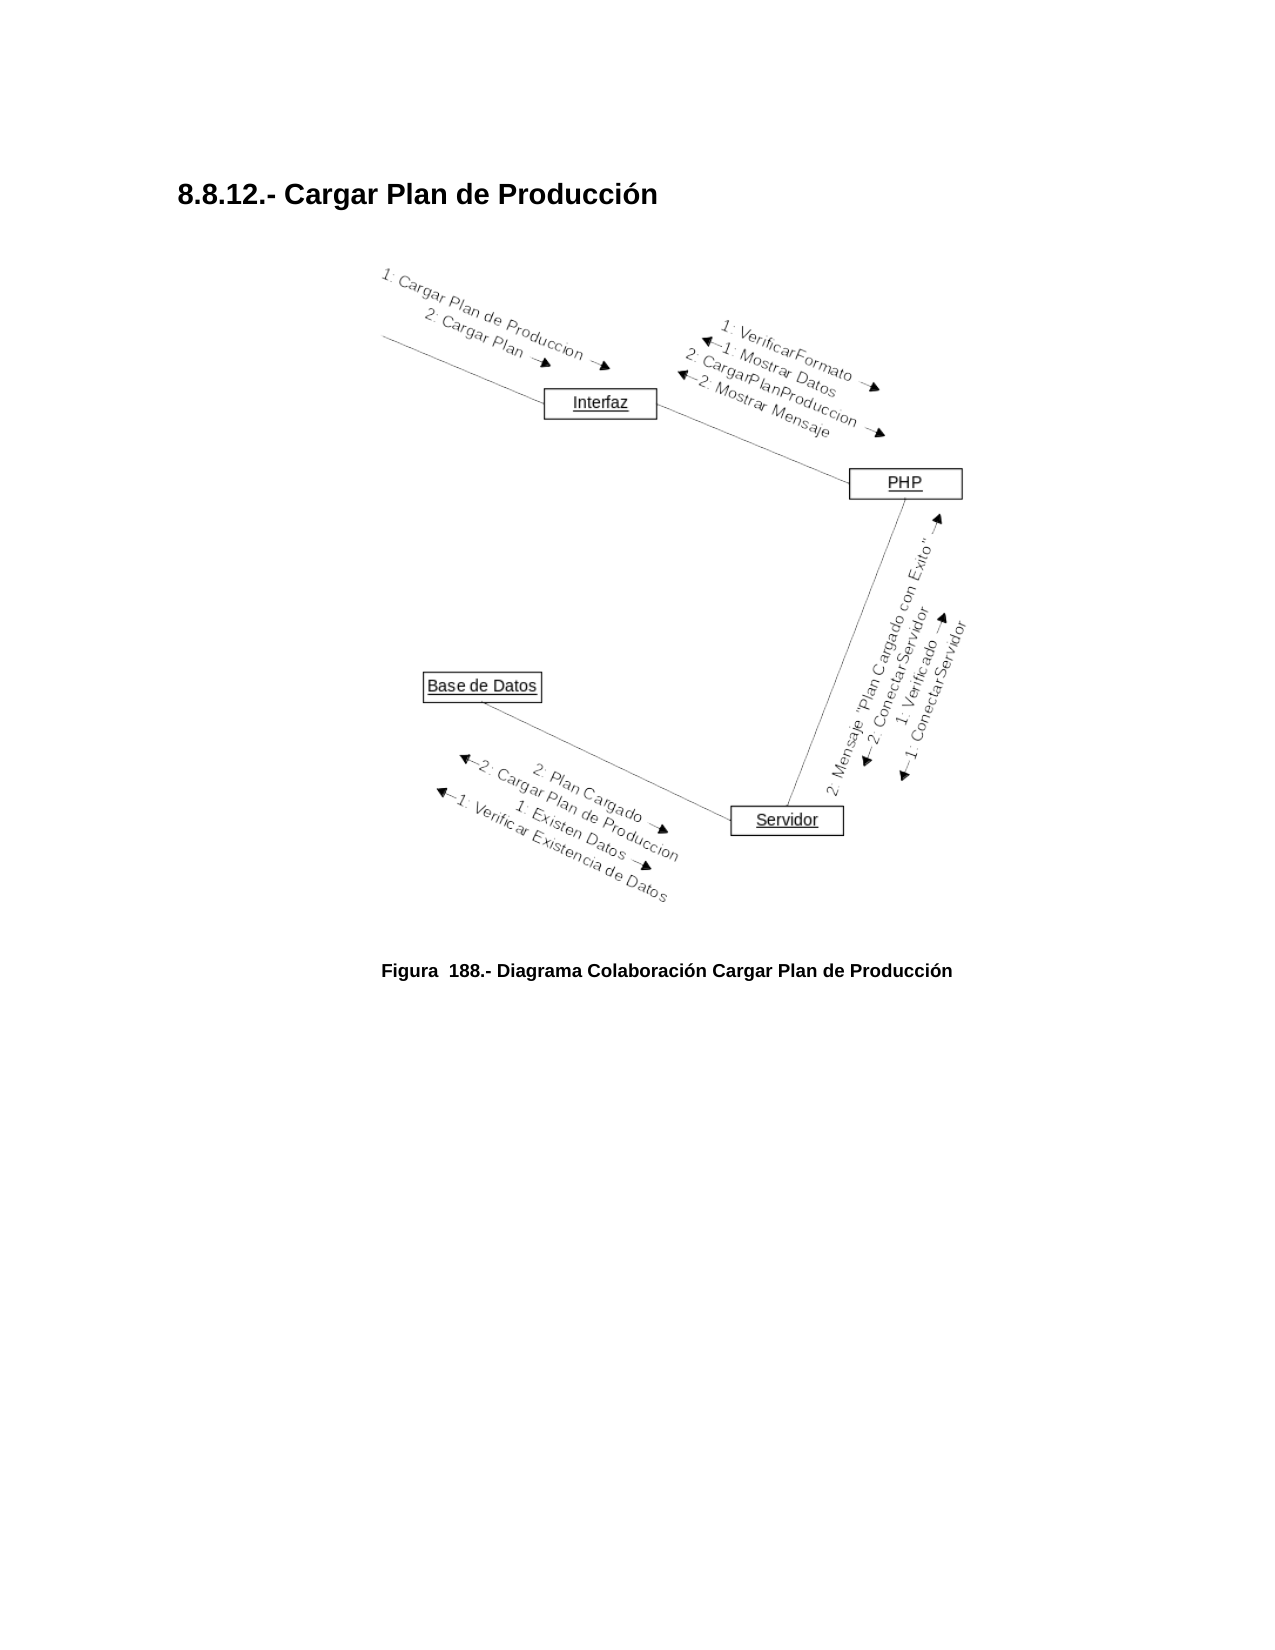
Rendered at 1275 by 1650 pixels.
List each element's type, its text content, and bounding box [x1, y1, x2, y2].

subtitle 8.8.12.- Cargar Plan de Producción [177, 177, 1157, 211]
